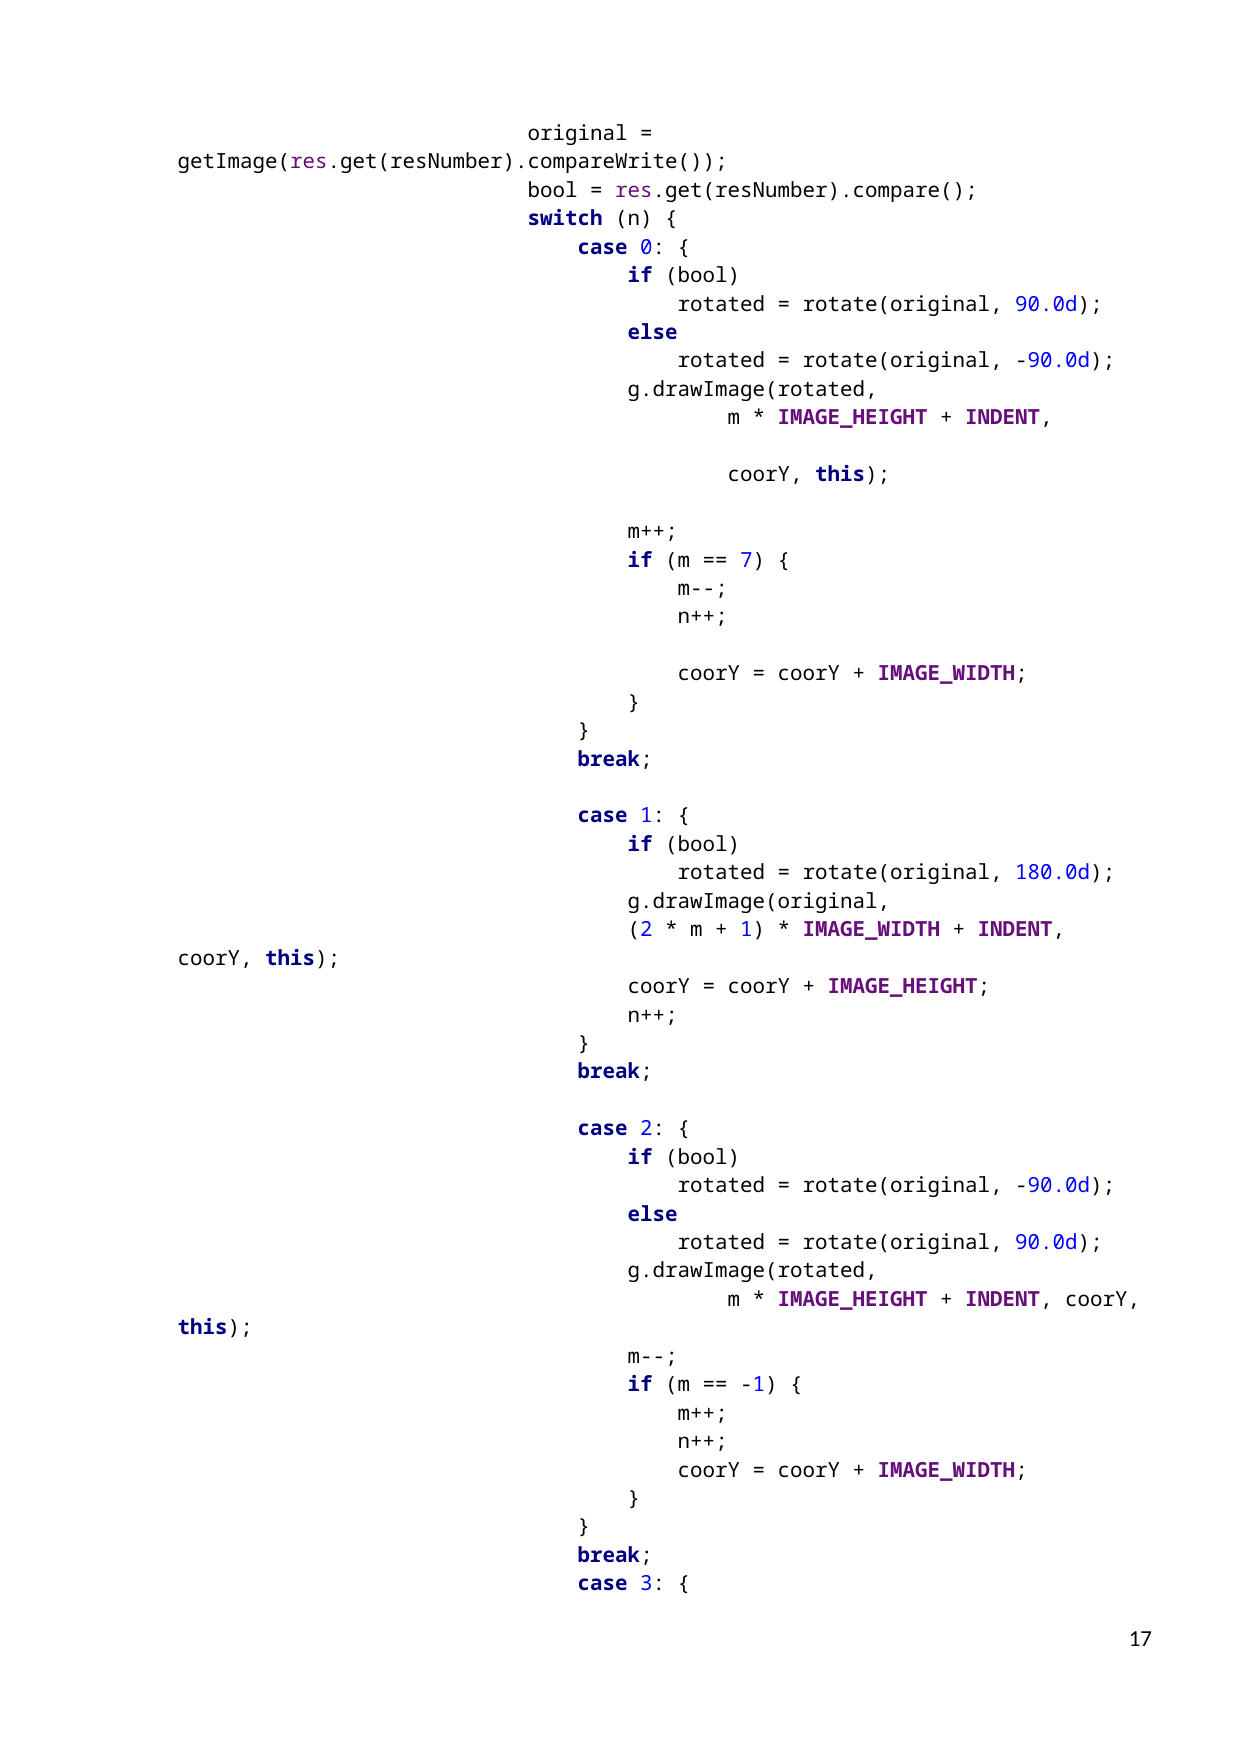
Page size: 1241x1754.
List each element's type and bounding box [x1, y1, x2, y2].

text [177, 118, 1152, 1597]
